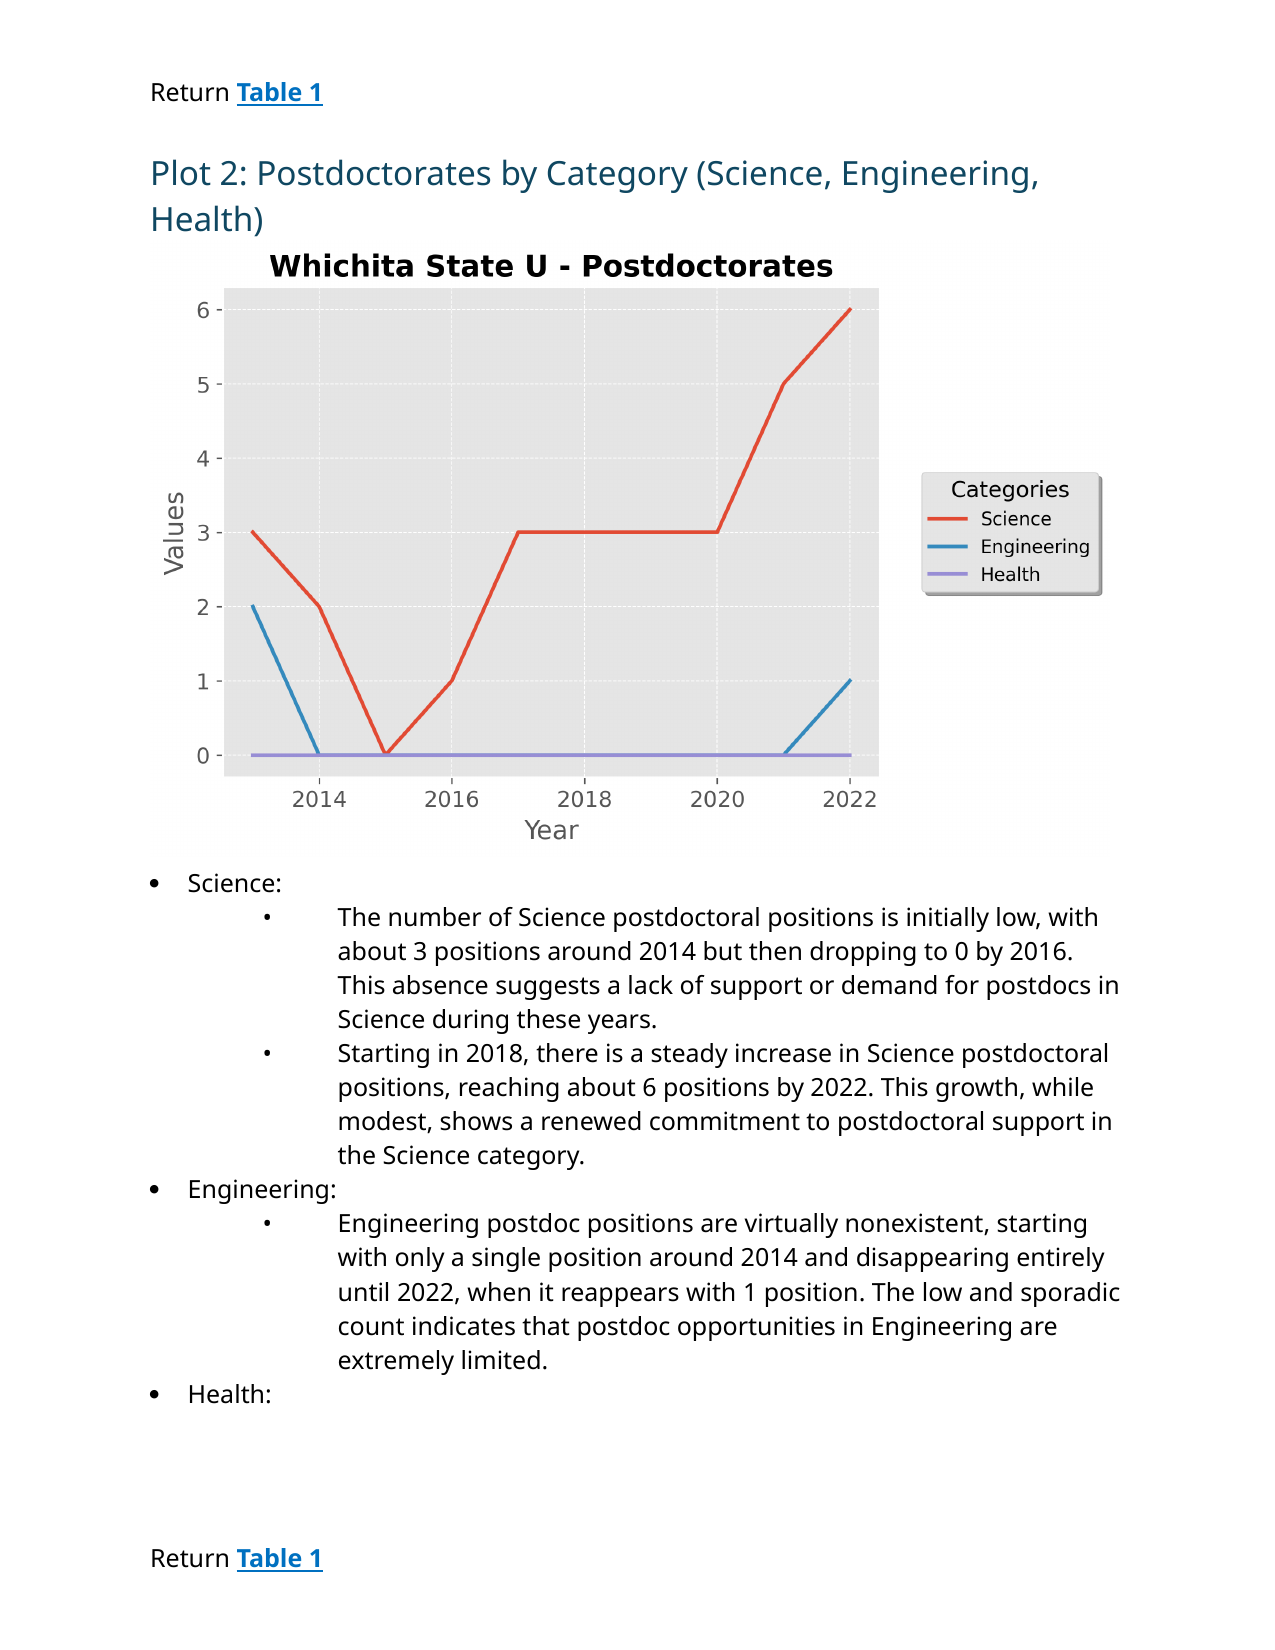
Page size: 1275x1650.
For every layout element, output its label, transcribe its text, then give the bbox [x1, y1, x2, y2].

list Starting in 2018, there is a steady increase in Science postdoctoral positions, reaching about 6 positions by 2022. This growth, while modest, shows a renewed commitment to postdoctoral support in the Science category. [262, 1036, 1125, 1172]
list Science: [150, 865, 1125, 899]
list The number of Science postdoctoral positions is initially low, with about 3 positions around 2014 but then dropping to 0 by 2016. This absence suggests a lack of support or demand for postdocs in Science during these years. [262, 899, 1125, 1036]
list Engineering postdoc positions are virtually nonexistent, starting with only a single position around 2014 and disappearing entirely until 2022, when it reappears with 1 position. The low and sporadic count indicates that postdoc opportunities in Engineering are extremely limited. [262, 1206, 1125, 1376]
list Health: [150, 1376, 1125, 1410]
picture [150, 240, 1111, 857]
list Engineering: [150, 1172, 1125, 1206]
